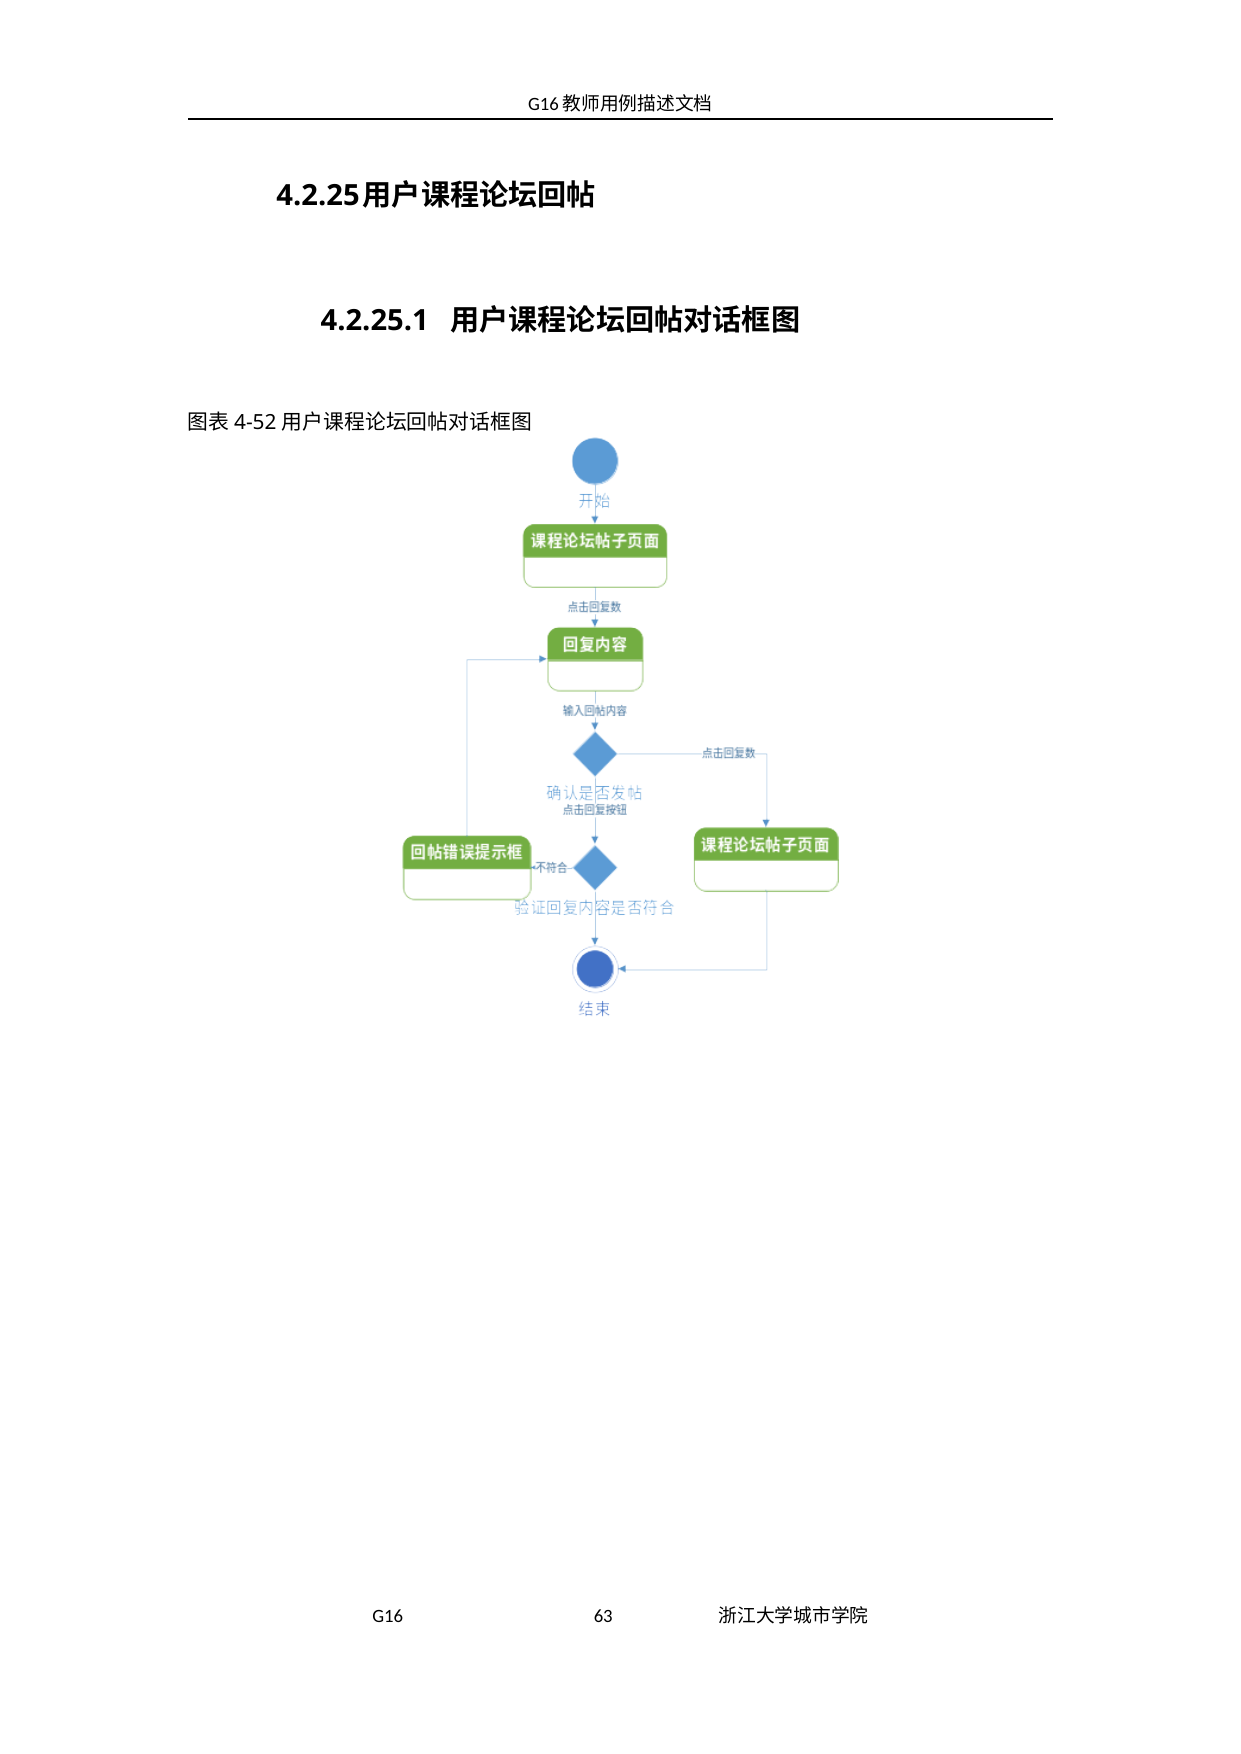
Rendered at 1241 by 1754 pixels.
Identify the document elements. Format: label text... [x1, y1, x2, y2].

subtitle 用户课程论坛回帖 [276, 160, 1053, 225]
subtitle 用户课程论坛回帖对话框图 [320, 285, 1053, 350]
